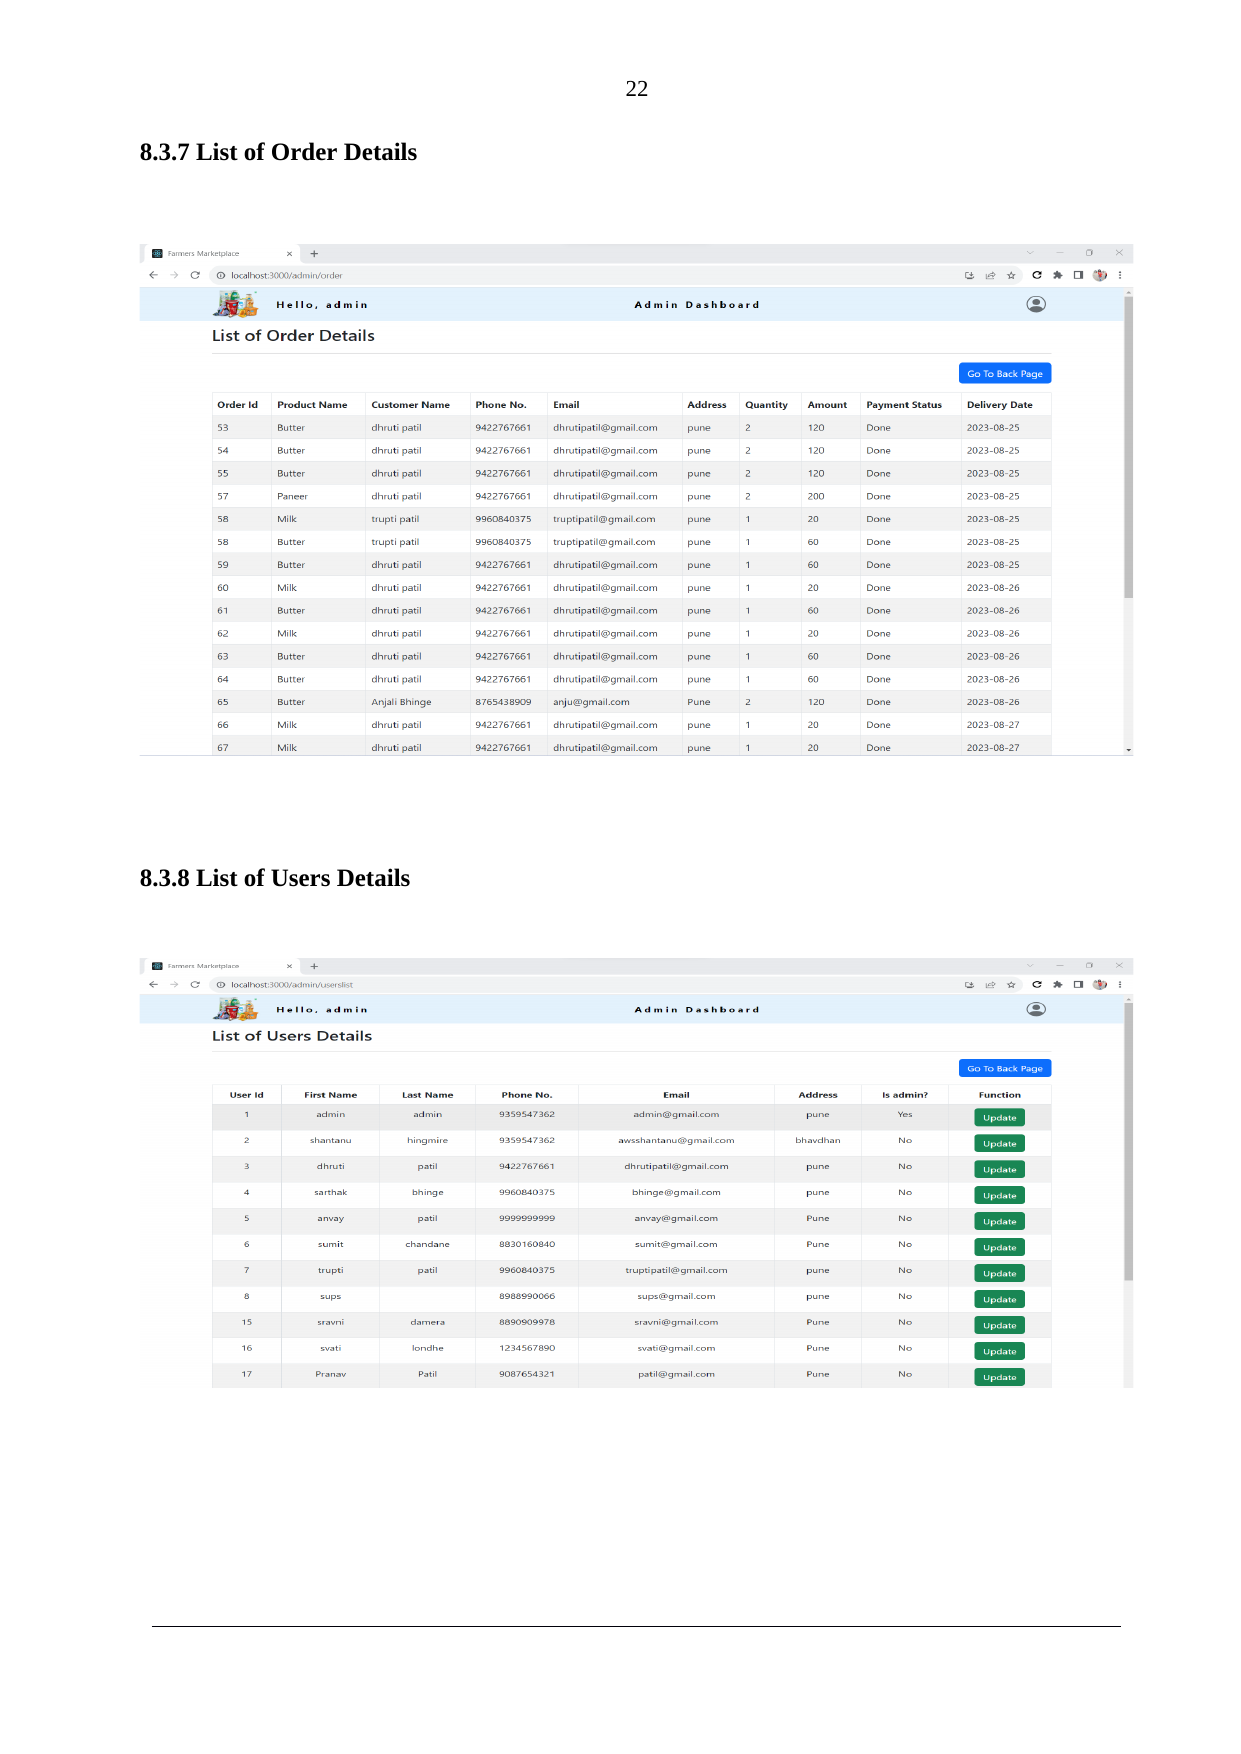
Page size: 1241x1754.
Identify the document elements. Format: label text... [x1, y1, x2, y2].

text 8.3.7 List of Order Details [139, 137, 1134, 166]
picture [139, 958, 1134, 1388]
picture [139, 244, 1134, 756]
text 8.3.8 List of Users Details [139, 863, 1134, 892]
